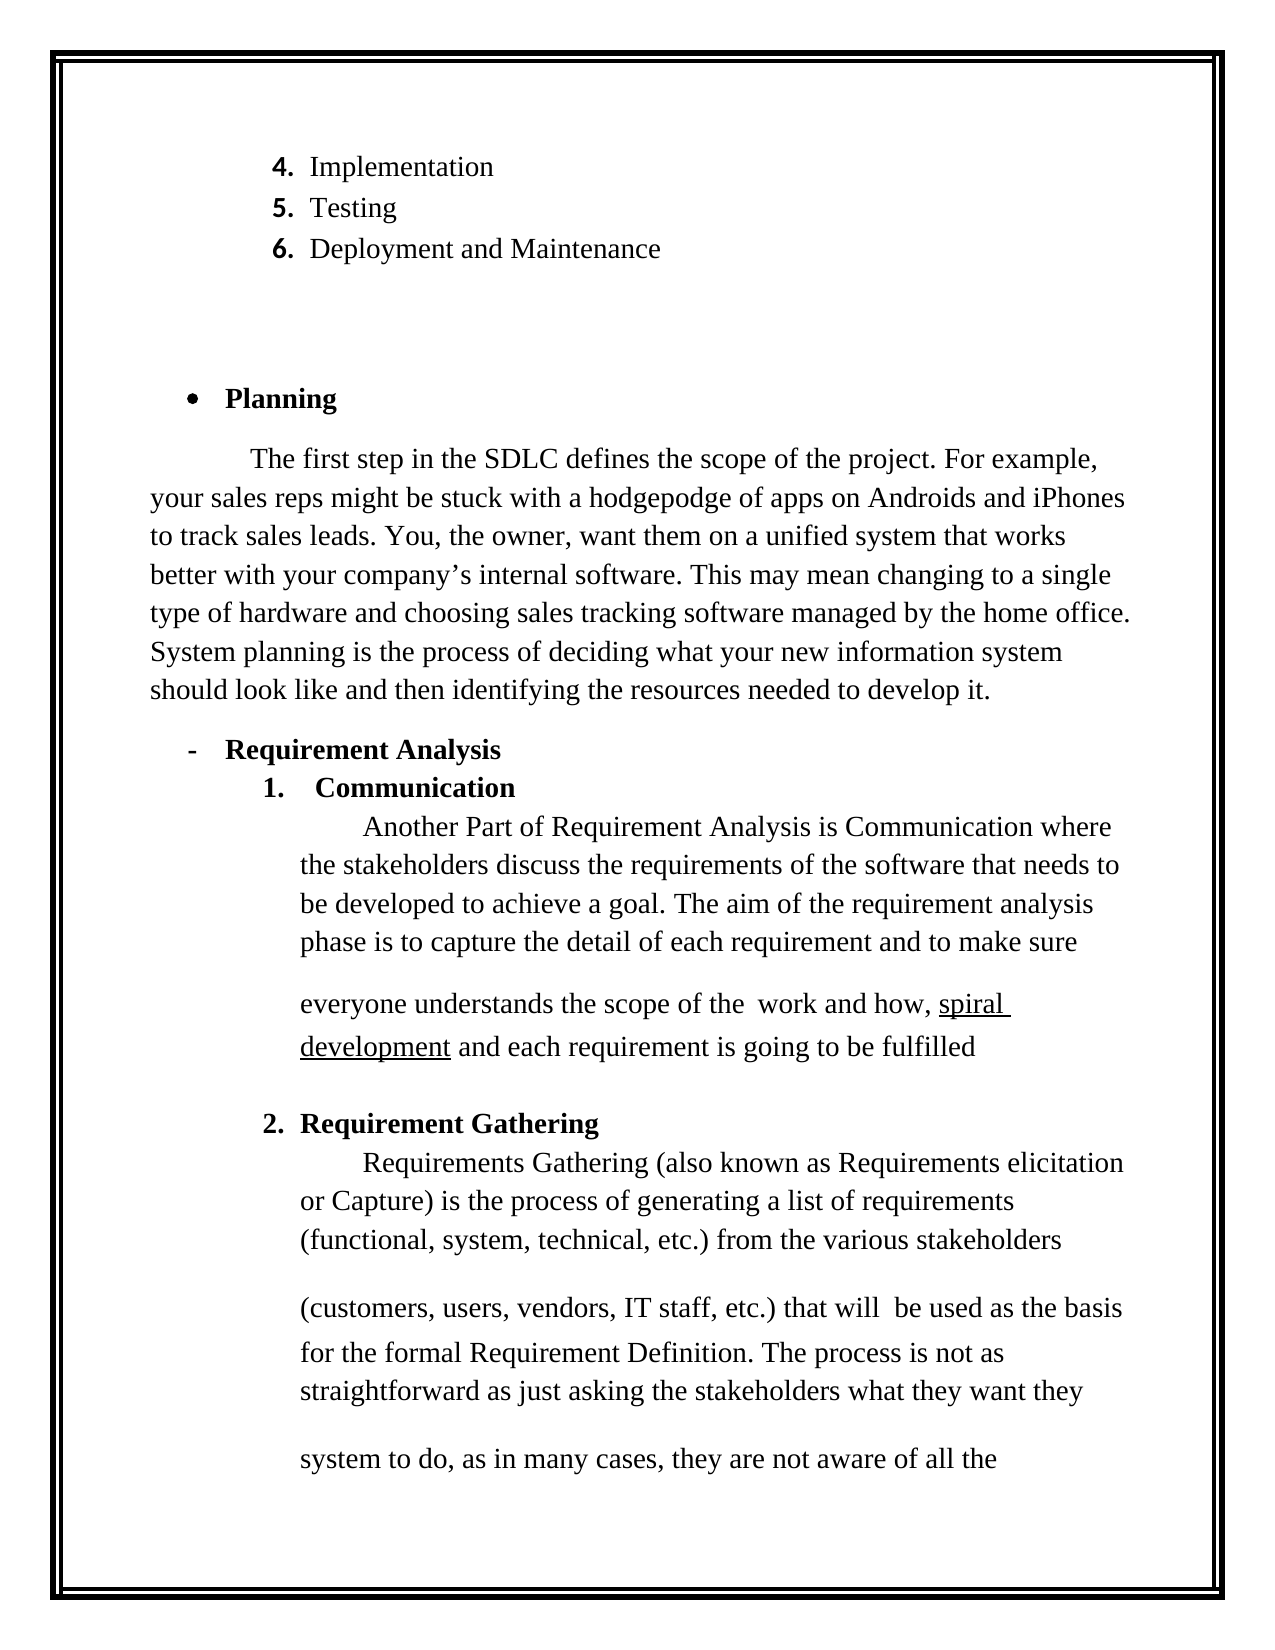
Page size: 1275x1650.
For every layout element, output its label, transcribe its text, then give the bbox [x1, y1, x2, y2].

list Testing [272, 189, 1132, 225]
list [300, 1145, 1132, 1481]
list Another Part of Requirement Analysis is Communication where the stakeholders discuss the requirements of the software that needs to be developed to achieve a goal. The aim of the requirement analysis phase is to capture the detail of each requirement and to make sure everyone understands the scope of the work and how, spiral development and each requirement is going to be fulfilled [300, 809, 1132, 1063]
list Requirement Analysis [187, 732, 1132, 765]
list Deployment and Maintenance [272, 230, 1132, 266]
text The first step in the SDLC defines the scope of the project. For example, your sales reps might be stuck with a hodgepodge of apps on Androids and iPhones to track sales leads. You, the owner, want them on a unified system that works better with your company’s internal software. This may mean changing to a single type of hardware and choosing sales tracking software managed by the home office. System planning is the process of deciding what your new information system should look like and then identifying the resources needed to develop it. [150, 441, 1132, 706]
list Implementation [272, 148, 1132, 184]
list Requirement Gathering [262, 1106, 1132, 1140]
list Planning [187, 382, 1132, 415]
list Communication [262, 770, 1132, 804]
